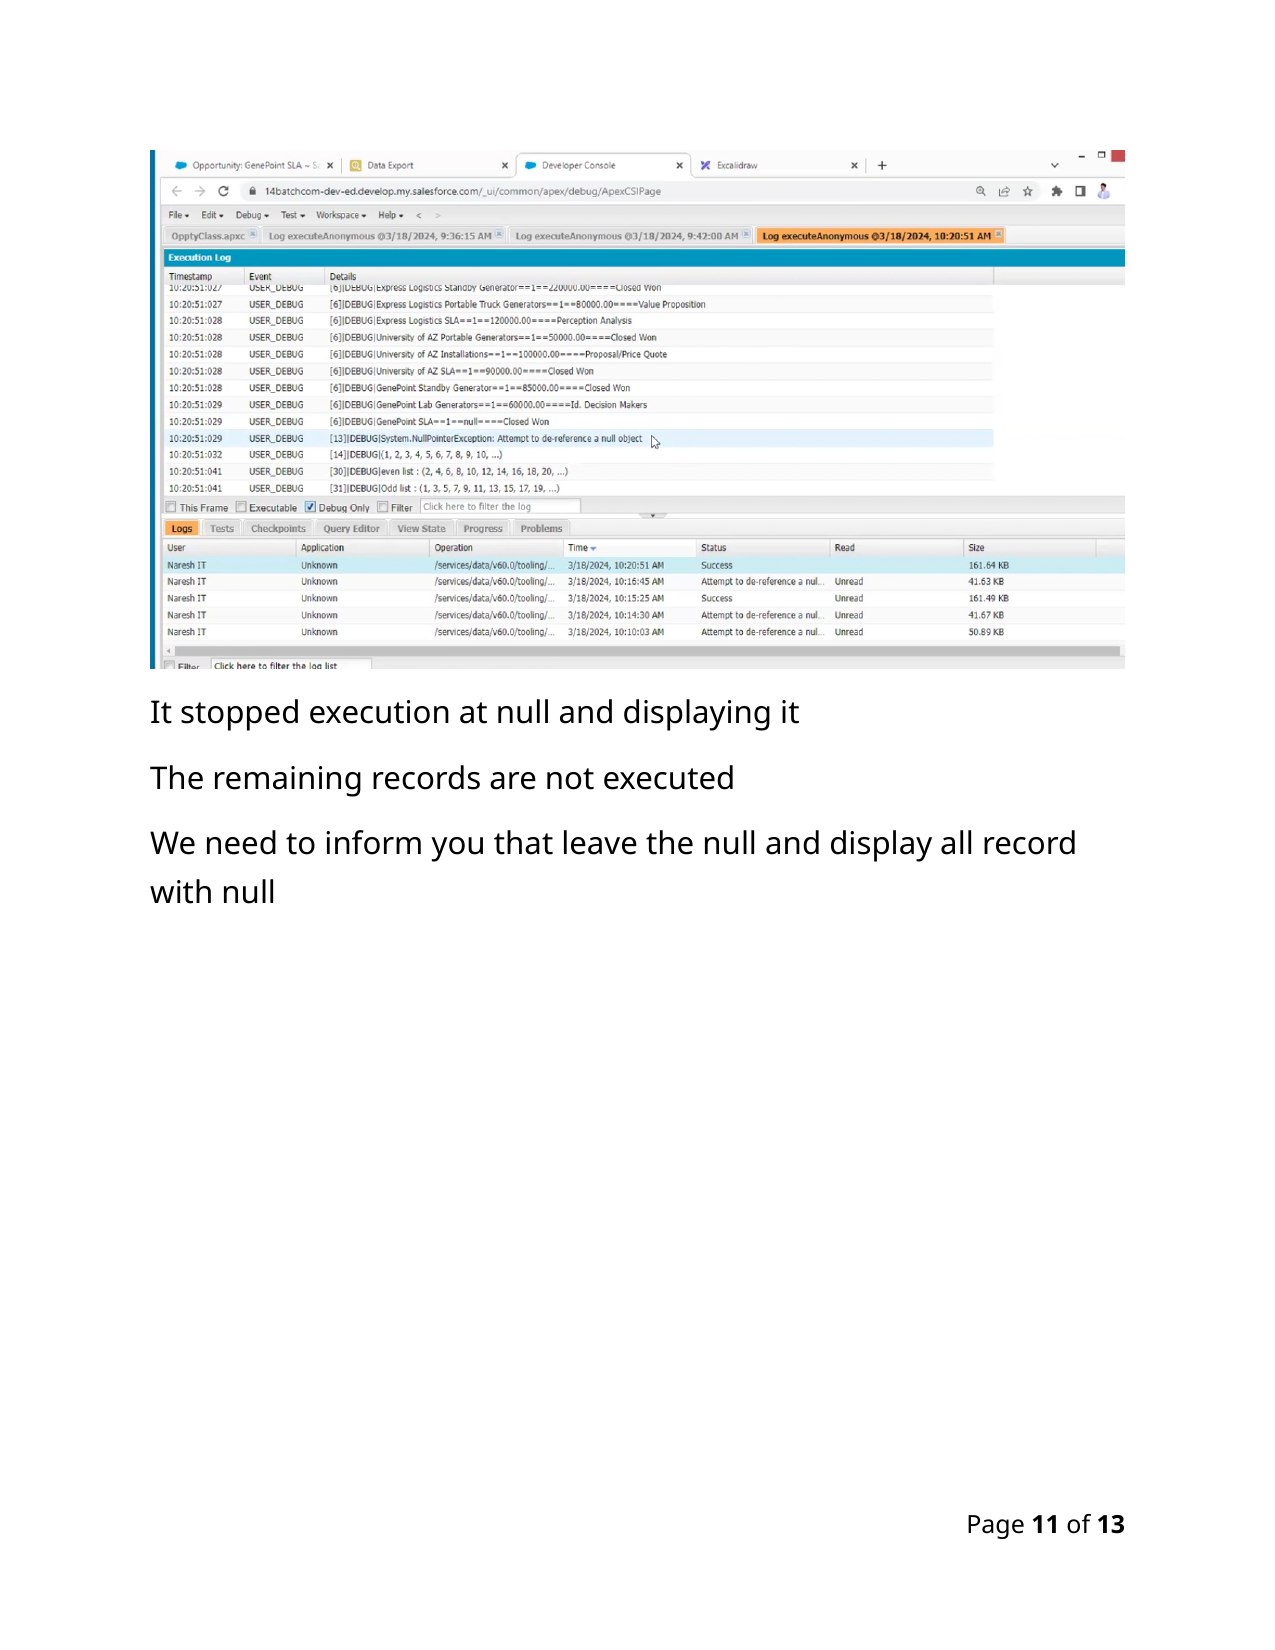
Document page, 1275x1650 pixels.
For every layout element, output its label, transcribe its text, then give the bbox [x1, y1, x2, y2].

picture [169, 254, 213, 261]
picture [155, 150, 1125, 669]
text It stopped execution at null and displaying it [150, 690, 1125, 733]
text The remaining records are not executed [150, 756, 1125, 798]
picture [216, 254, 231, 262]
text We need to inform you that leave the null and display all record with null [150, 821, 1125, 913]
